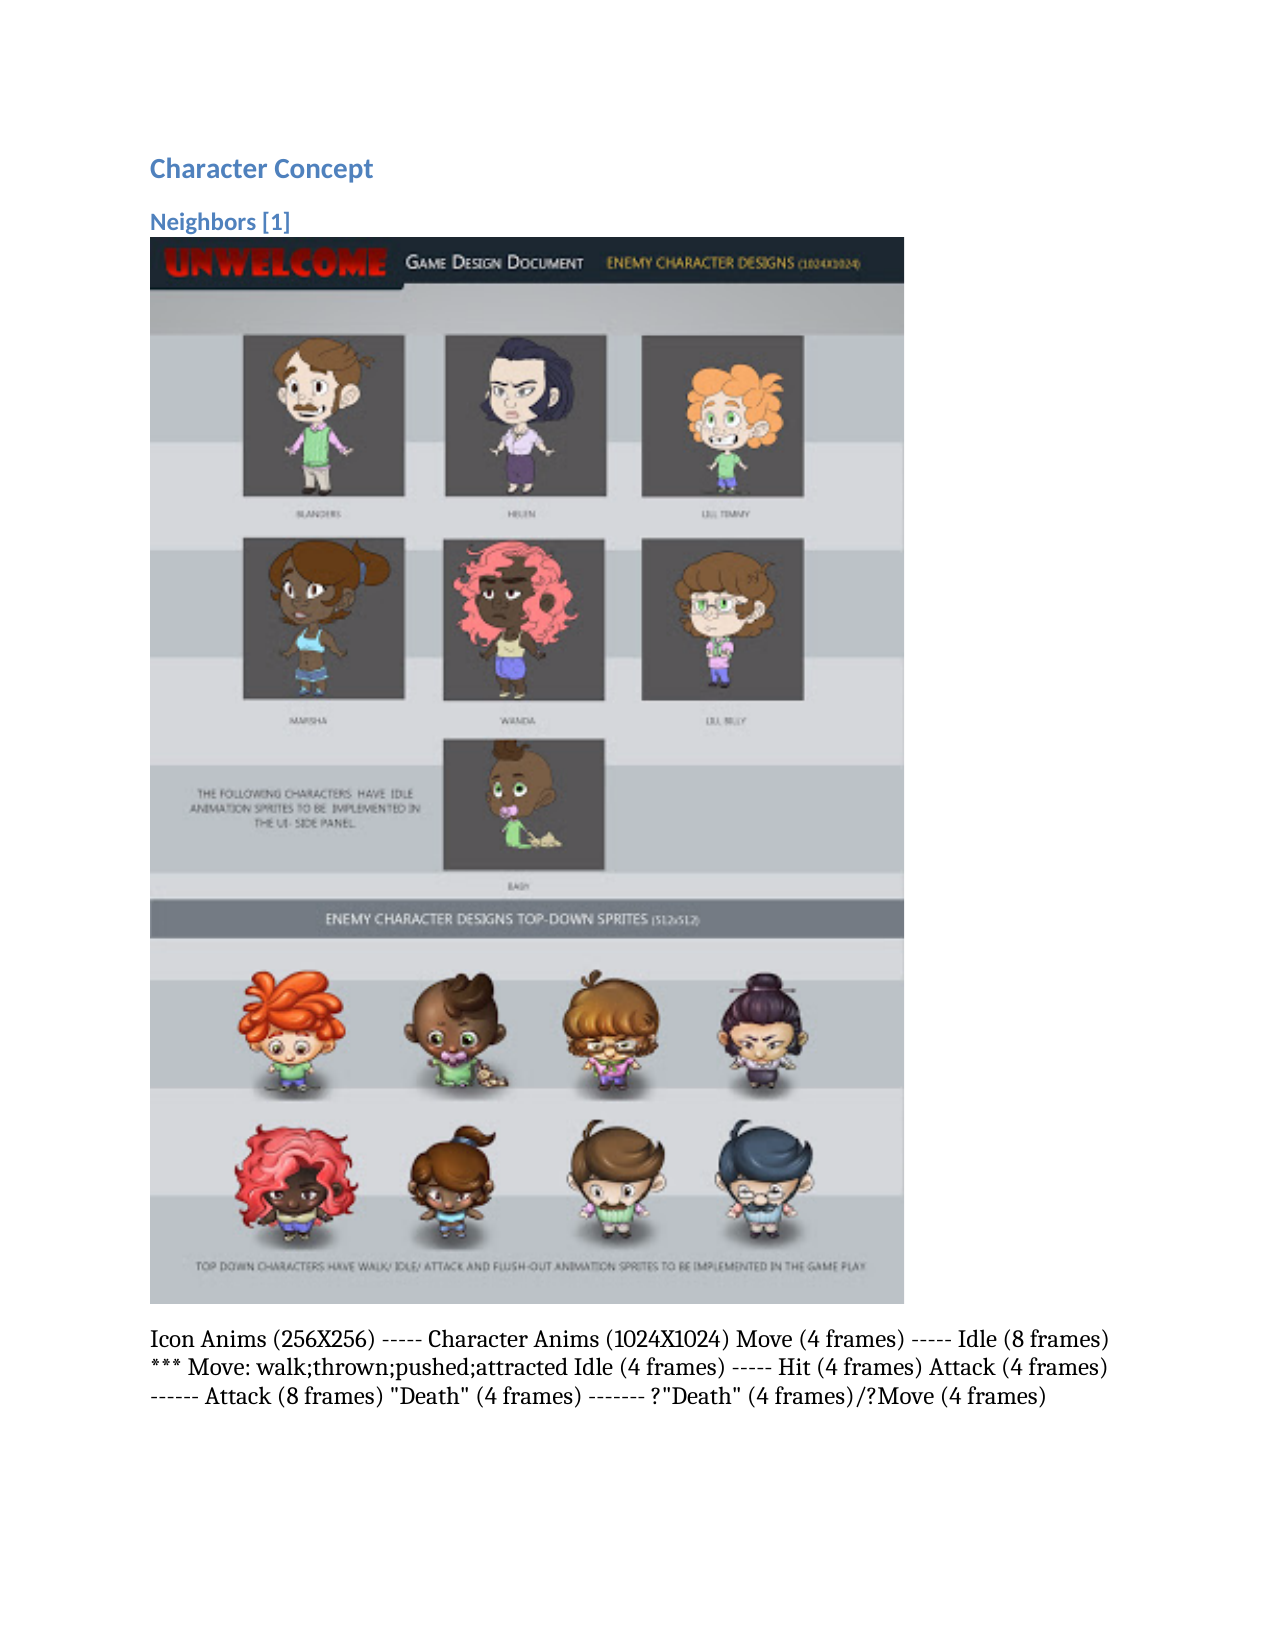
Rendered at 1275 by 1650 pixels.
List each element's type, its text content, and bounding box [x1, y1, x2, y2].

text Icon Anims (256X256) ----- Character Anims (1024X1024) Move (4 frames) ----- Idle (8 frames) *** Move: walk;thrown;pushed;attracted Idle (4 frames) ----- Hit (4 frames) Attack (4 frames) ------ Attack (8 frames) "Death" (4 frames) ------- ?"Death" (4 frames)/?Move (4 frames) [150, 1324, 1125, 1411]
subtitle Character Concept [150, 150, 1125, 186]
picture [150, 237, 905, 1304]
subtitle Neighbors [1] [150, 206, 1125, 237]
